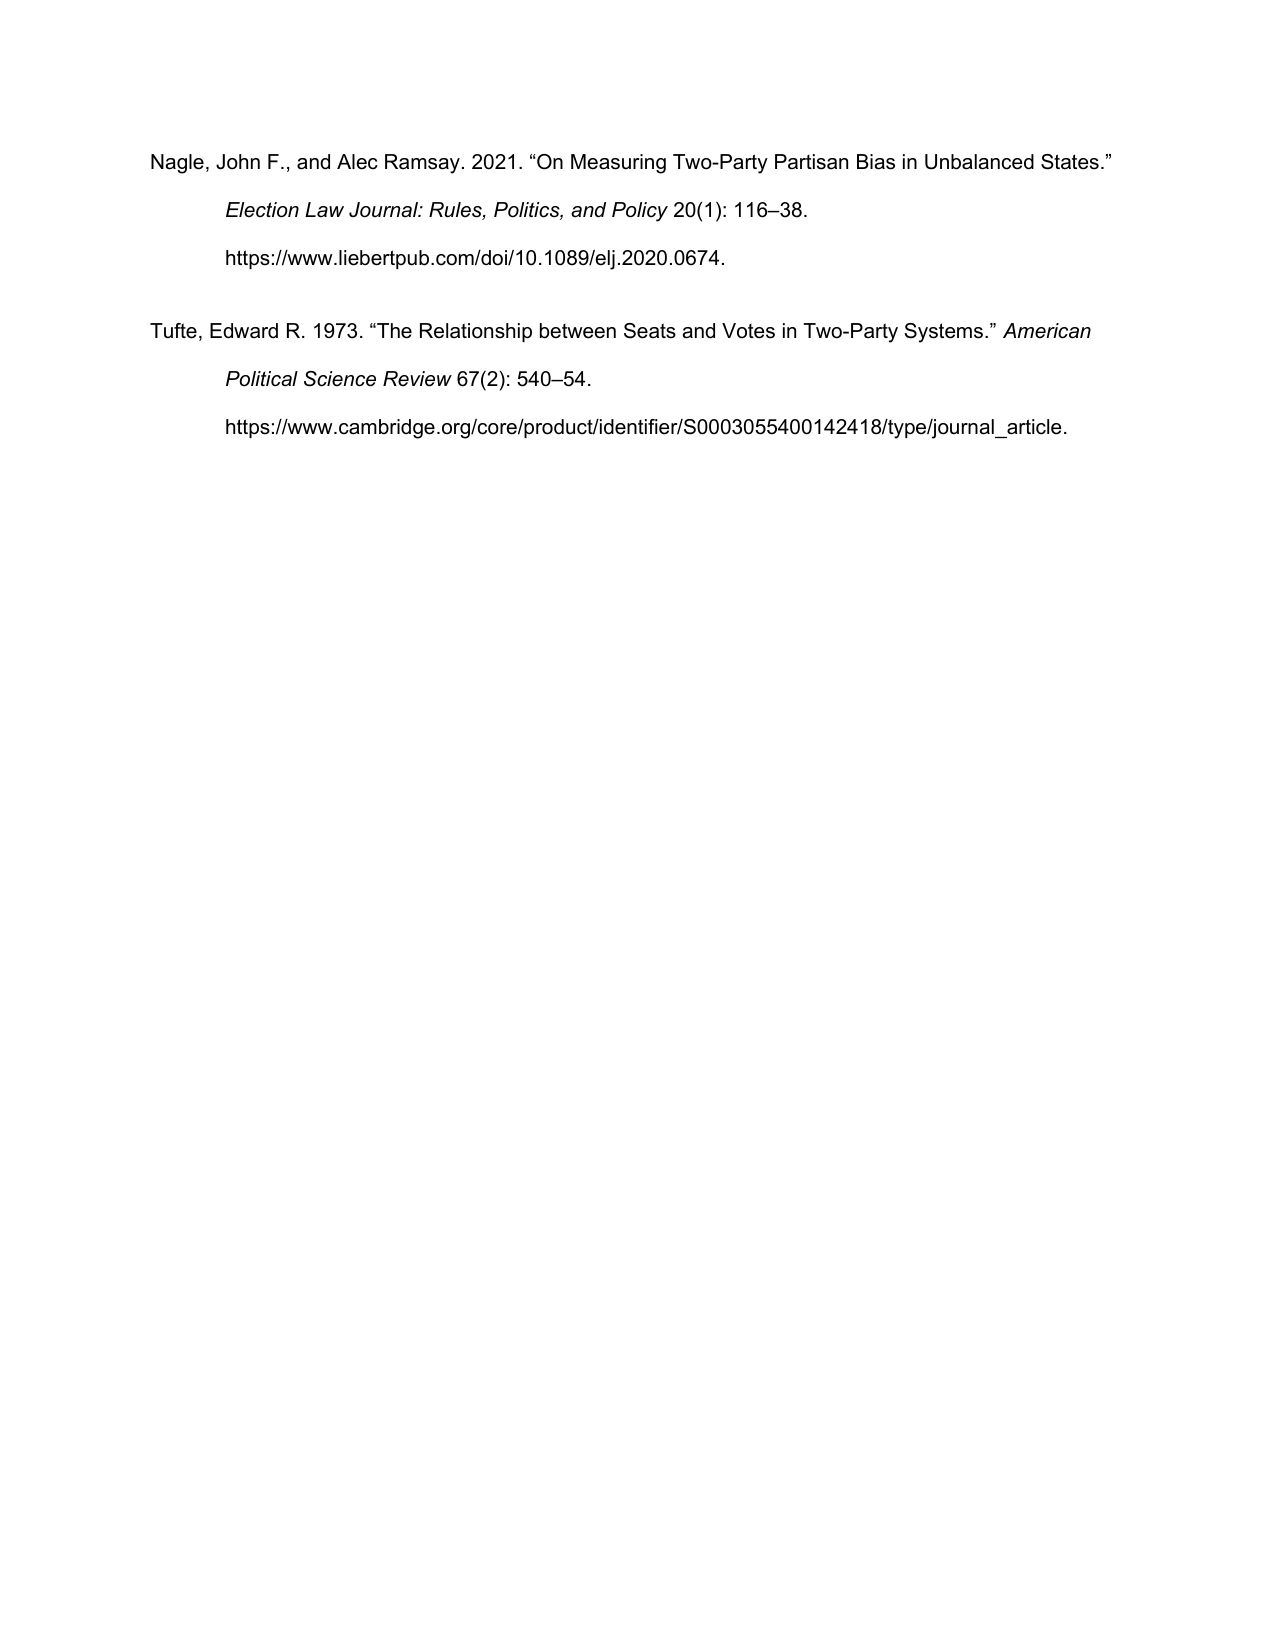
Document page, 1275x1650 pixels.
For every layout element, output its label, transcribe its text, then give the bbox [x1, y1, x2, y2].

text Tufte, Edward R. 1973. “The Relationship between Seats and Votes in Two-Party Systems.” American Political Science Review 67(2): 540–54. https://www.cambridge.org/core/product/identifier/S0003055400142418/type/journal_article. [150, 319, 1125, 438]
text Nagle, John F., and Alec Ramsay. 2021. “On Measuring Two-Party Partisan Bias in Unbalanced States.” Election Law Journal: Rules, Politics, and Policy 20(1): 116–38. https://www.liebertpub.com/doi/10.1089/elj.2020.0674. [150, 150, 1125, 270]
